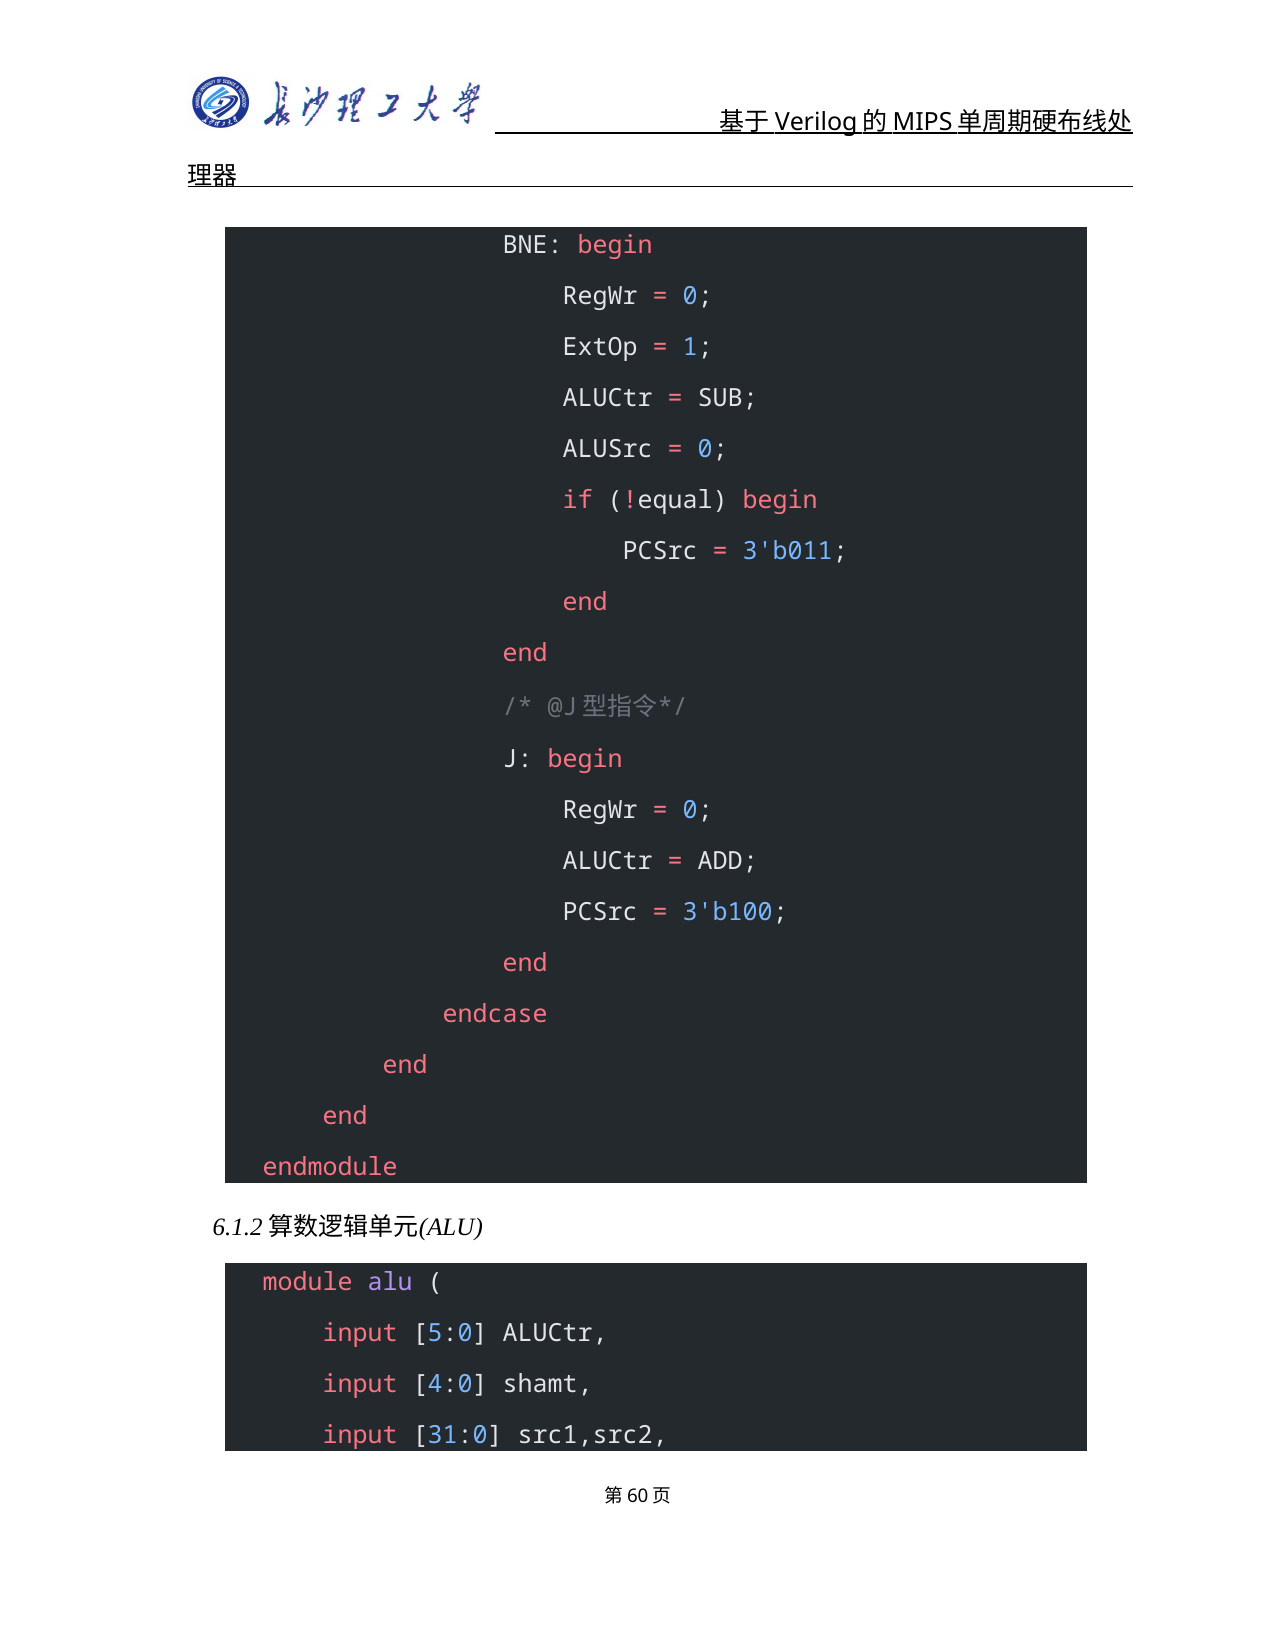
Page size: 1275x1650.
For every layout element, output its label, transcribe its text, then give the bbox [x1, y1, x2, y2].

list module alu ( [225, 1263, 1087, 1297]
list endcase [225, 996, 1087, 1030]
list PCSrc = 3'b100; [225, 894, 1087, 928]
list input [4:0] shamt, [225, 1366, 1087, 1399]
list input [5:0] ALUCtr, [225, 1314, 1087, 1348]
list RegWr = 0; [225, 278, 1087, 312]
list endmodule [225, 1149, 1087, 1183]
list end [225, 945, 1087, 979]
list end [225, 635, 1087, 669]
list BNE: begin [225, 227, 1087, 261]
list if (!equal) begin [225, 482, 1087, 516]
list end [225, 1047, 1087, 1081]
list ALUCtr = ADD; [225, 843, 1087, 877]
list ALUCtr = SUB; [225, 380, 1087, 414]
subtitle 6.1.2 算数逻辑单元(ALU) [187, 1208, 1087, 1242]
list input [31:0] src1,src2, [225, 1417, 1087, 1451]
list ExtOp = 1; [225, 329, 1087, 363]
list end [225, 1098, 1087, 1132]
list PCSrc = 3'b011; [225, 533, 1087, 567]
picture [187, 74, 495, 130]
list ALUSrc = 0; [225, 431, 1087, 465]
list end [225, 584, 1087, 618]
list RegWr = 0; [225, 792, 1087, 826]
list /* @J型指令*/ [225, 686, 1087, 722]
list J: begin [225, 741, 1087, 774]
